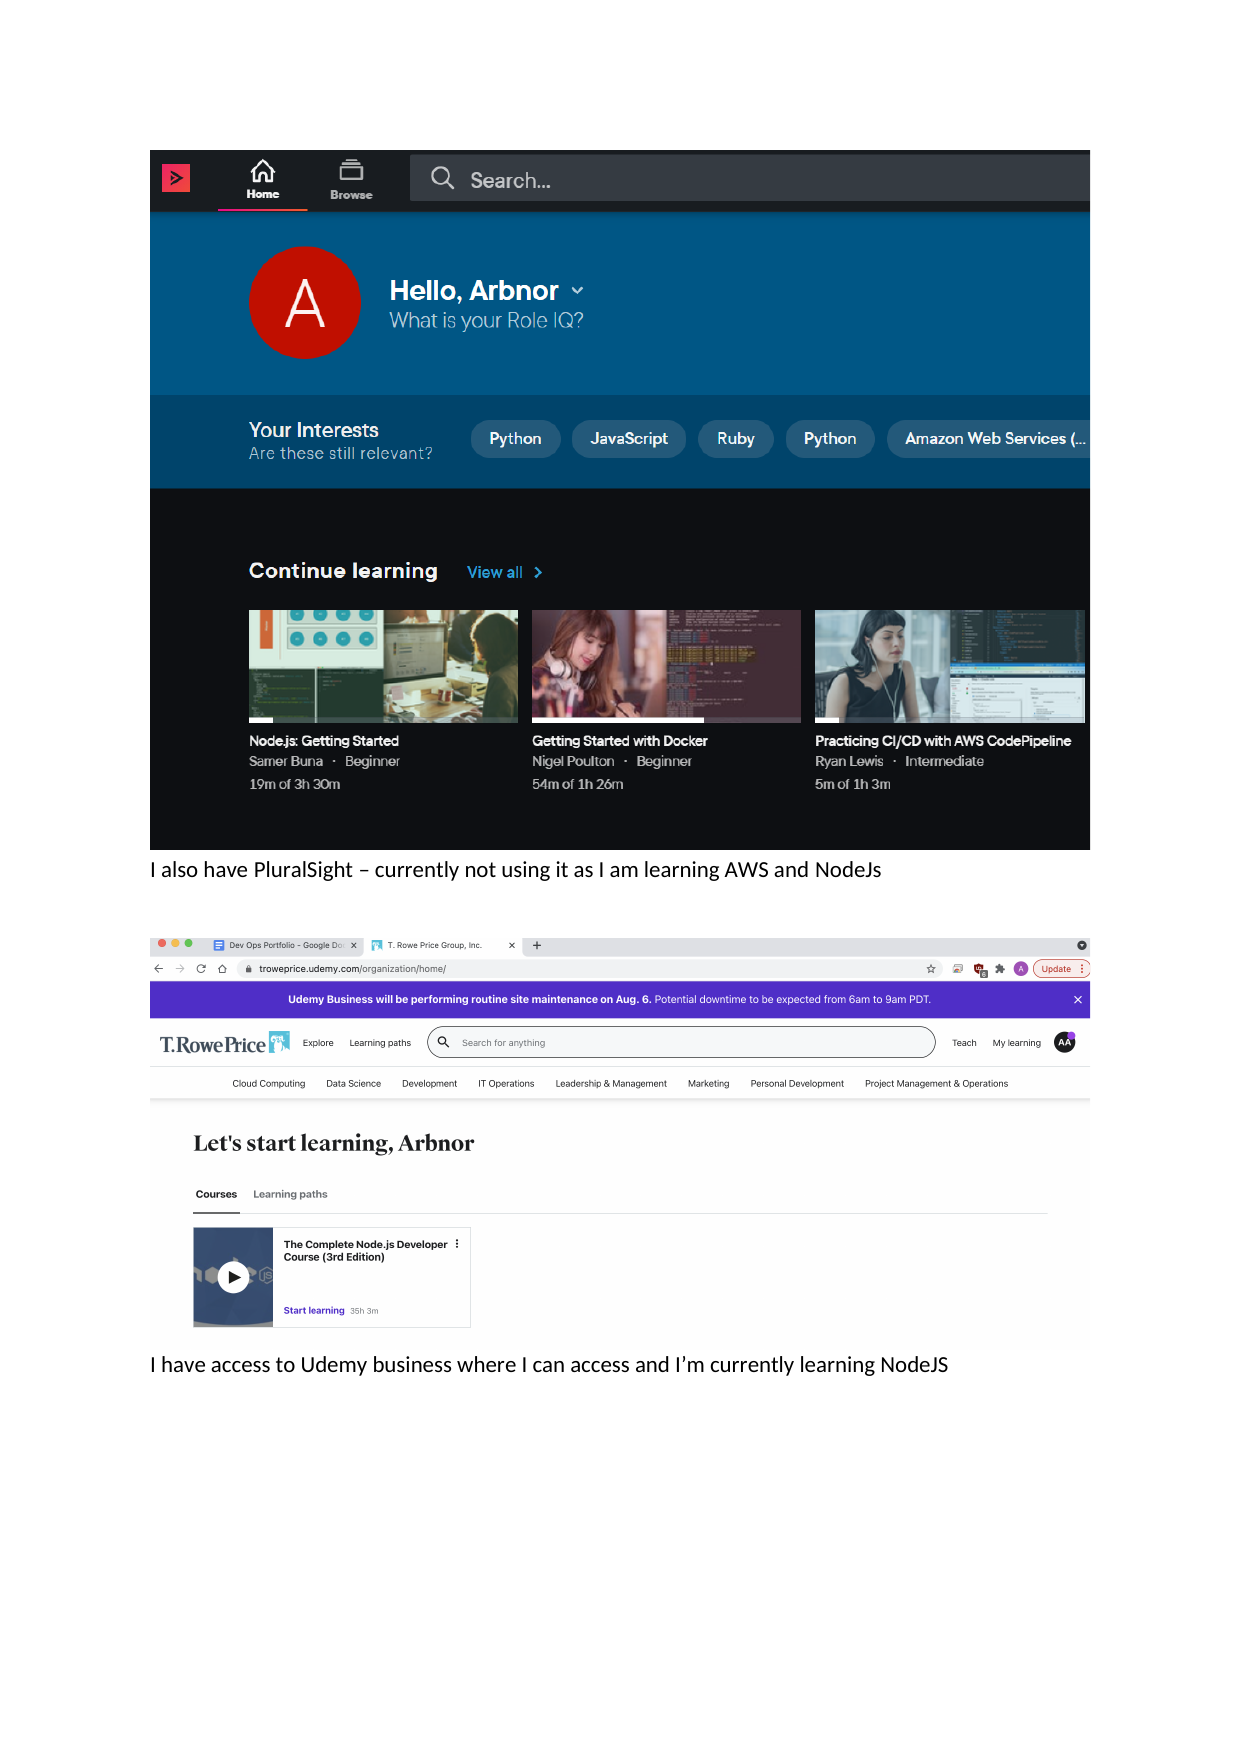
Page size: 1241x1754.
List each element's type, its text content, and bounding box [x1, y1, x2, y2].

picture [150, 938, 1091, 1350]
picture [150, 225, 1091, 850]
text I also have PluralSight – currently not using it as I am learning AWS and NodeJs [150, 855, 1090, 883]
text I have access to Udemy business where I can access and I’m currently learning NodeJS [150, 1350, 1090, 1378]
picture [150, 150, 1091, 222]
